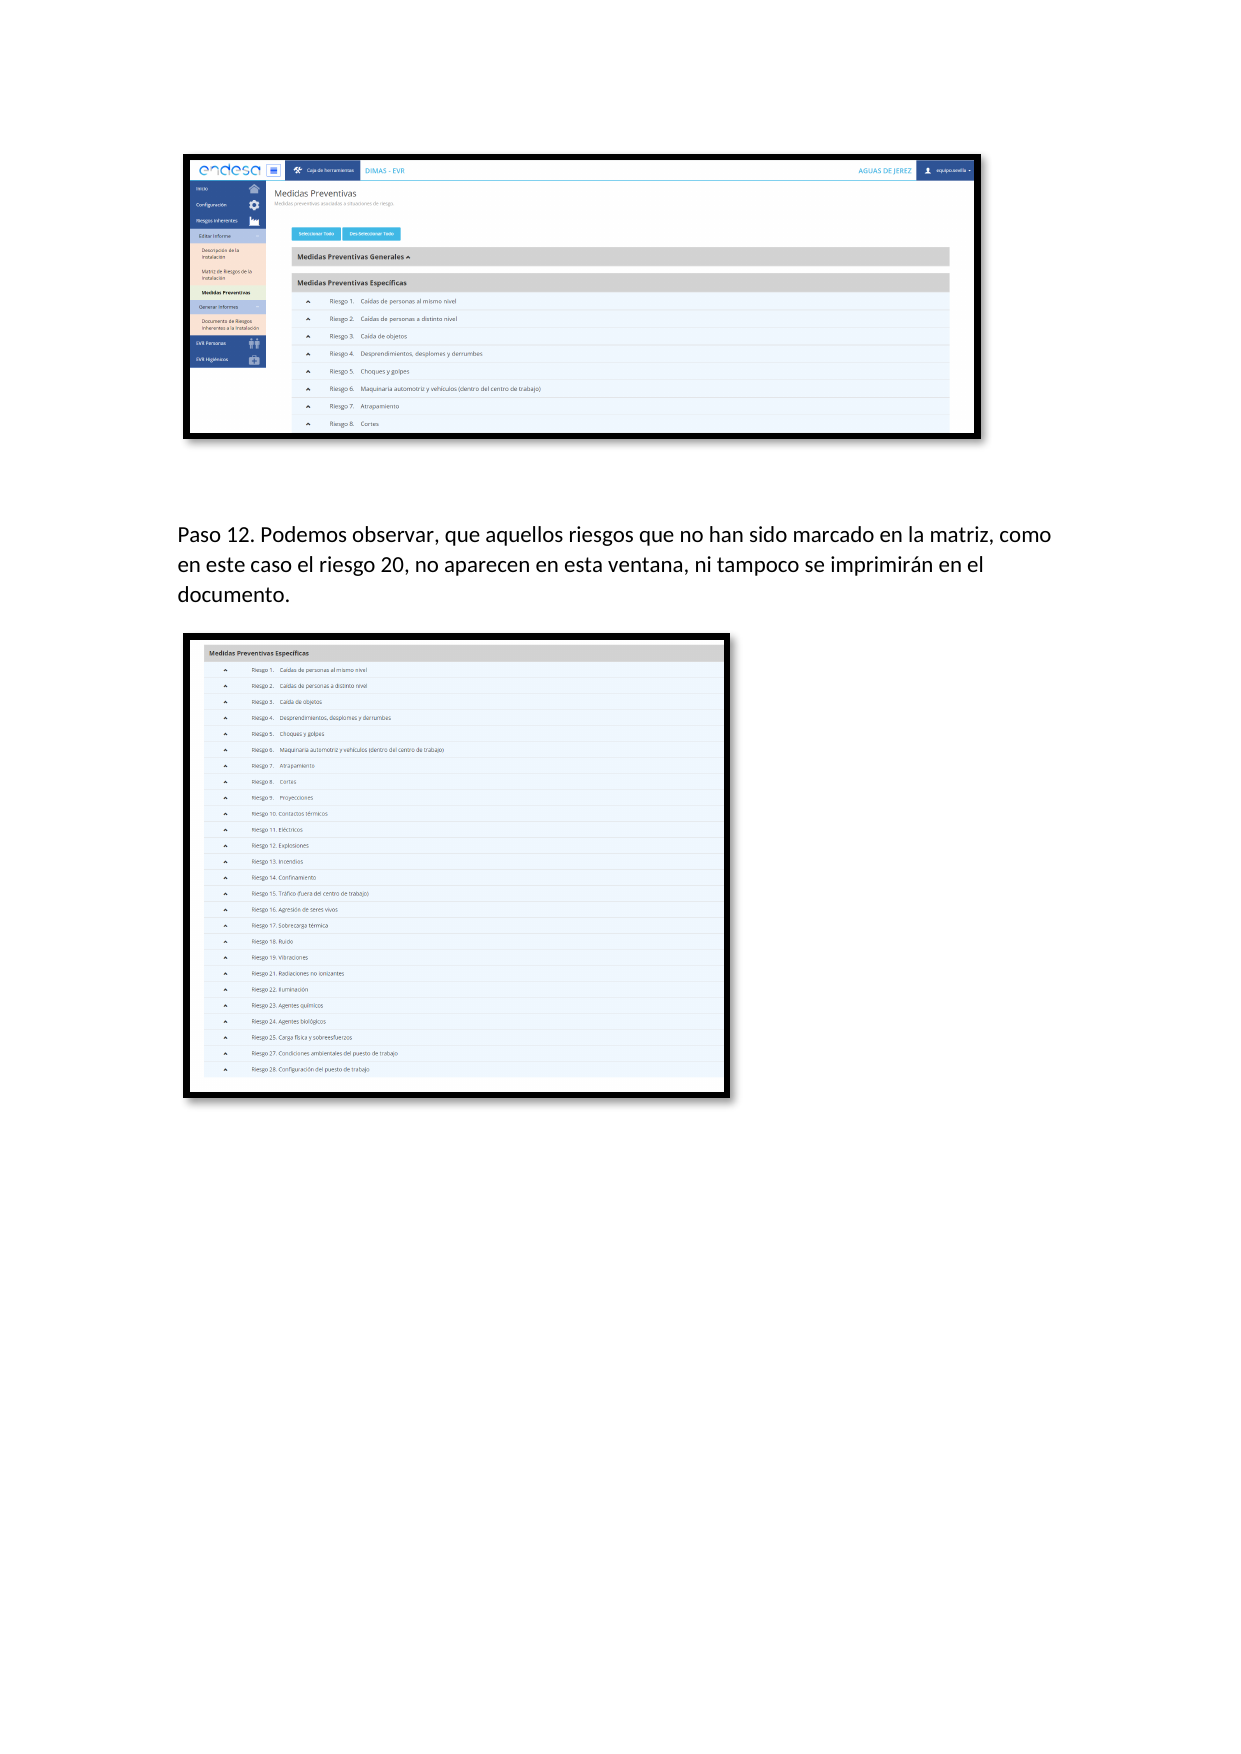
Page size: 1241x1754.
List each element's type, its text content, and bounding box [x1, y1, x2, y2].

picture [190, 640, 724, 1092]
picture [190, 160, 974, 433]
text Paso 12. Podemos observar, que aquellos riesgos que no han sido marcado en la matriz, como en este caso el riesgo 20, no aparecen en esta ventana, ni tampoco se imprimirán en el documento. [177, 520, 1063, 608]
